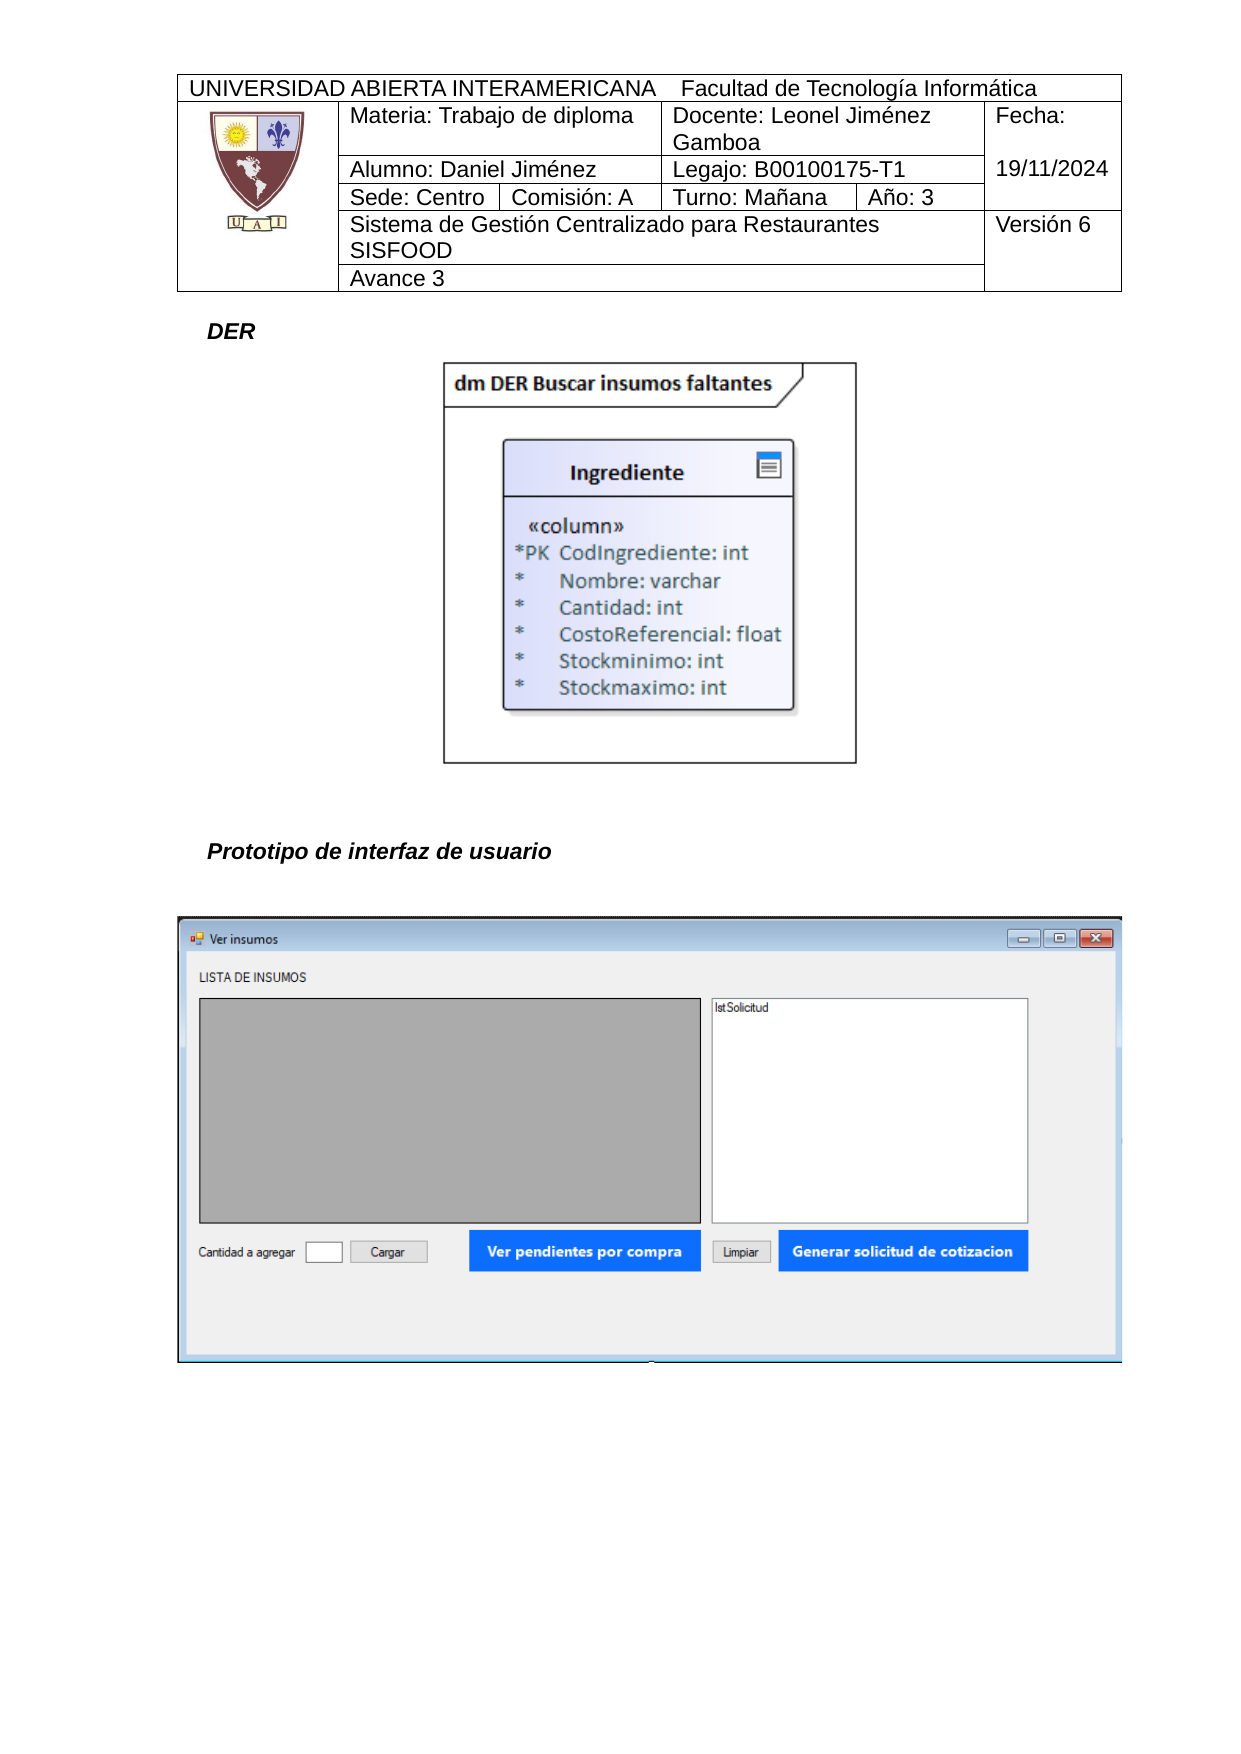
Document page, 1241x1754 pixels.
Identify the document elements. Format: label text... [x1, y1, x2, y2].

subtitle Prototipo de interfaz de usuario [207, 838, 1122, 864]
picture [177, 916, 1123, 1363]
subtitle DER [207, 318, 1122, 345]
picture [188, 102, 327, 236]
picture [431, 351, 868, 775]
